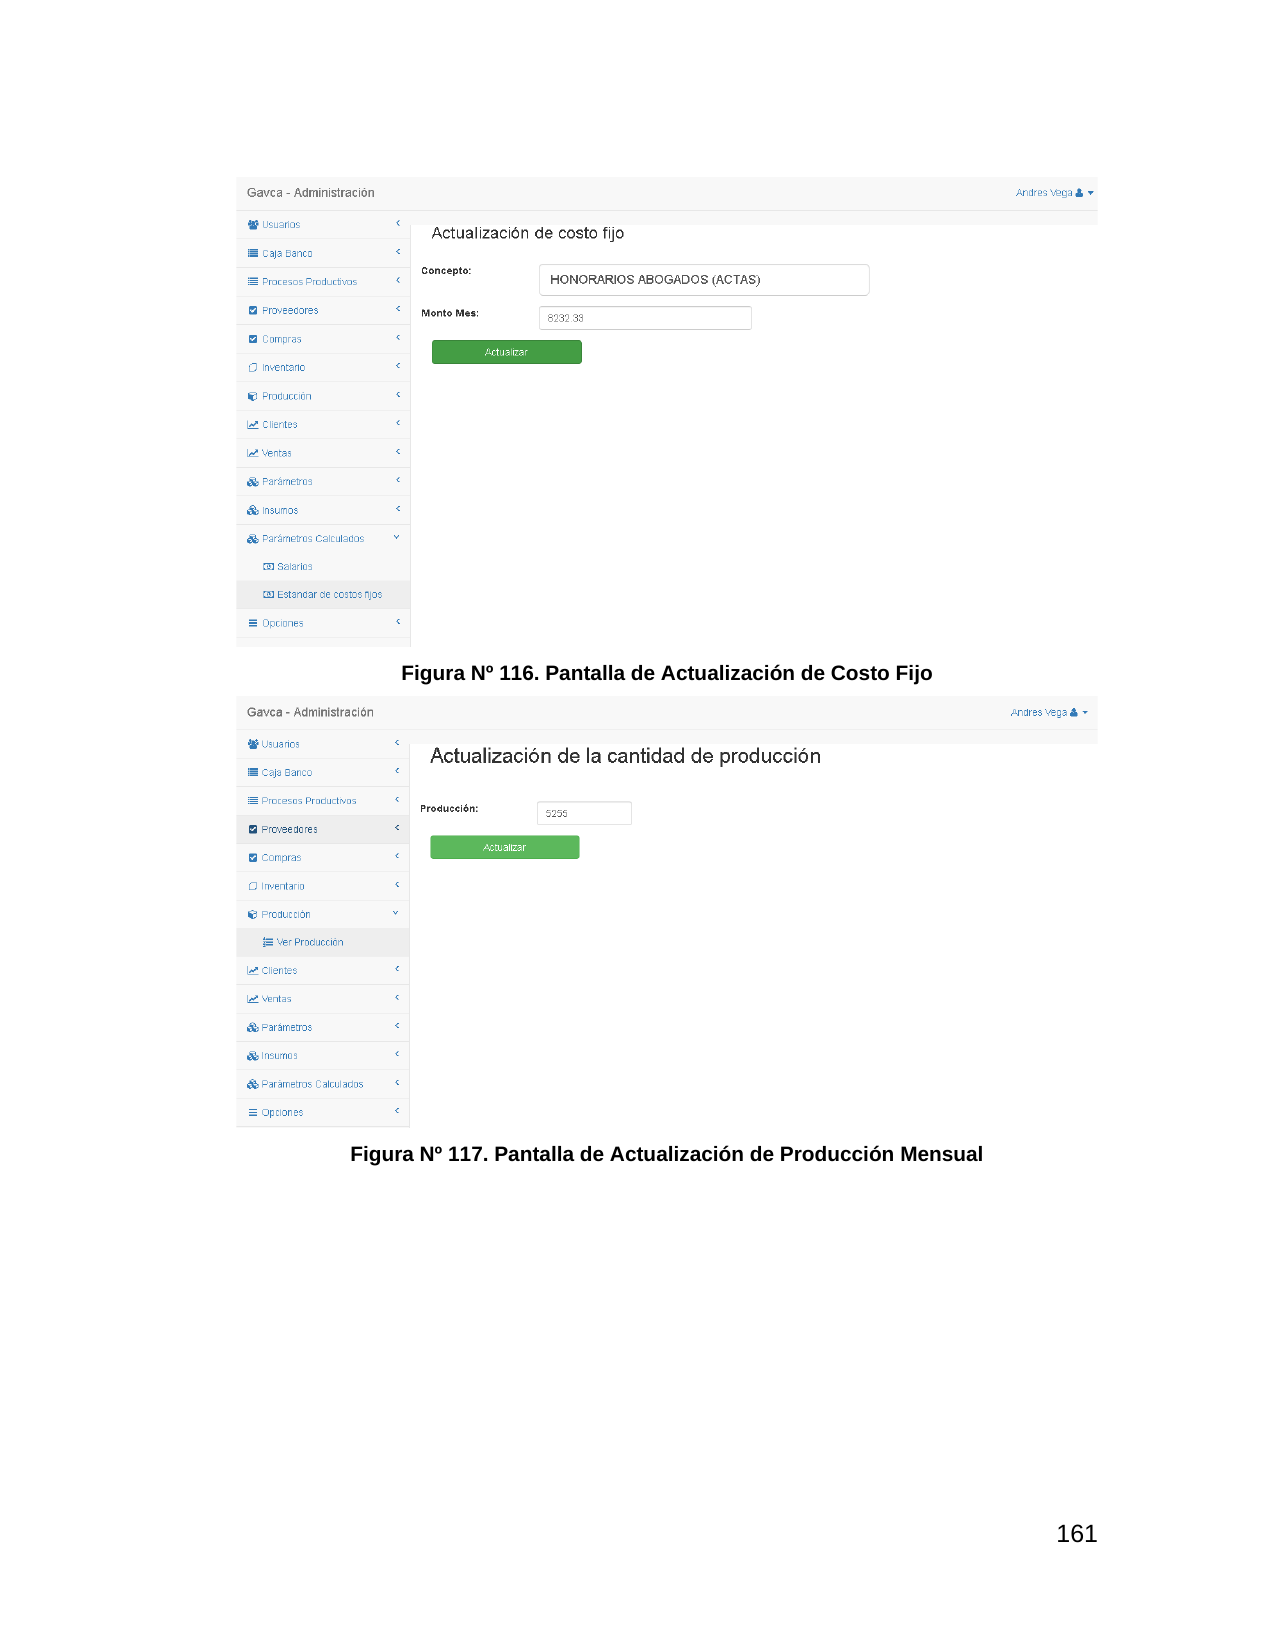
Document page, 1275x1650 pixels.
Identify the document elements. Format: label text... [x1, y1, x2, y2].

picture [236, 177, 1098, 647]
text Figura Nº 117. Pantalla de Actualización de Producción Mensual [236, 1142, 1098, 1166]
picture [236, 696, 1098, 1128]
text Figura Nº 116. Pantalla de Actualización de Costo Fijo [236, 661, 1098, 684]
